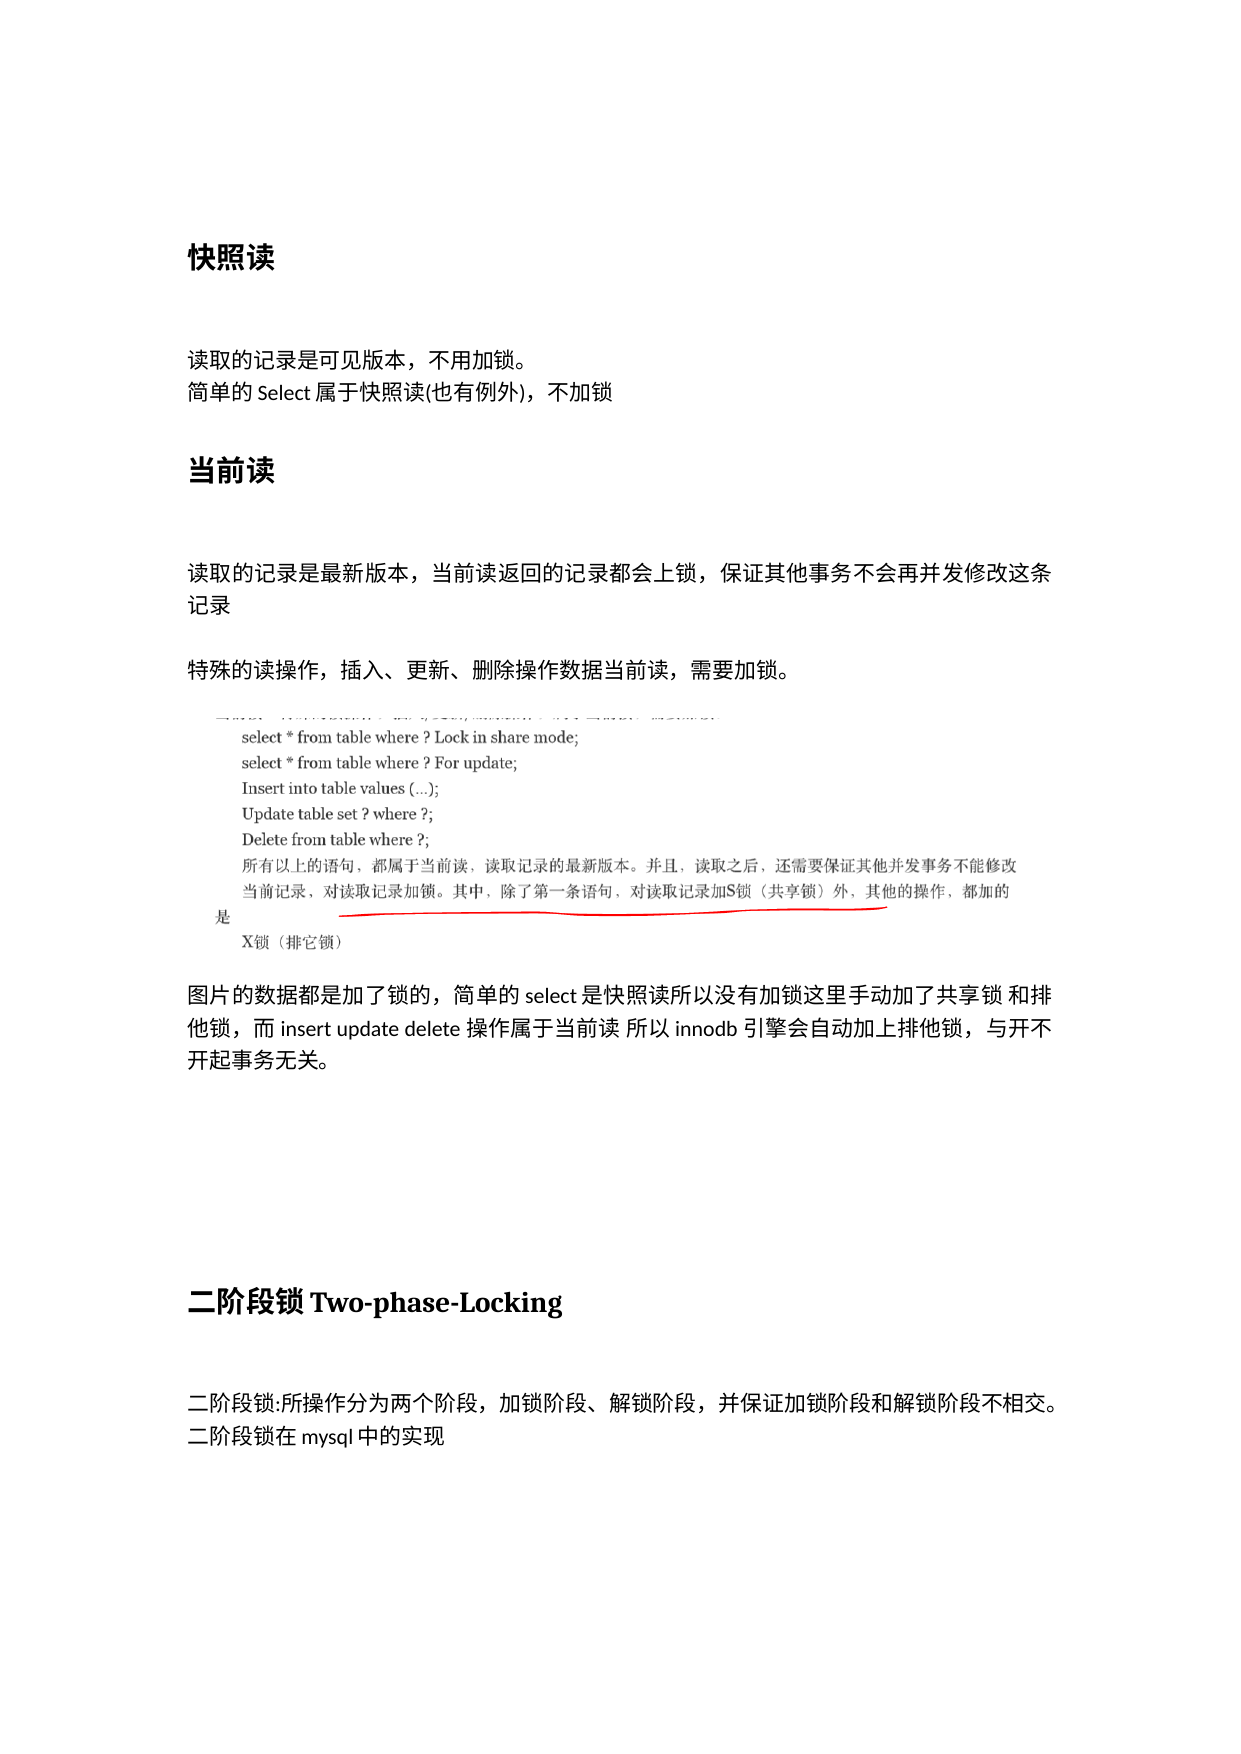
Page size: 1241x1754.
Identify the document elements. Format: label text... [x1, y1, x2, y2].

text 读取的记录是可见版本，不用加锁。 [187, 342, 1053, 375]
picture [187, 718, 1053, 968]
text 二阶段锁在mysql中的实现 [187, 1418, 1053, 1451]
text 读取的记录是最新版本，当前读返回的记录都会上锁，保证其他事务不会再并发修改这条记录 [187, 556, 1053, 621]
text 特殊的读操作，插入、更新、删除操作数据当前读，需要加锁。 [187, 653, 1053, 686]
subtitle 二阶段锁Two-phase-Locking [187, 1267, 1053, 1332]
text 二阶段锁:所操作分为两个阶段，加锁阶段、解锁阶段，并保证加锁阶段和解锁阶段不相交。 [187, 1386, 1053, 1418]
subtitle 当前读 [187, 437, 1053, 502]
text 图片的数据都是加了锁的，简单的select是快照读所以没有加锁这里手动加了共享锁 和排他锁，而insert update delete 操作属于当前读 所以innodb 引擎会自动加上排他锁，与开不开起事务无关。 [187, 978, 1053, 1076]
subtitle 快照读 [187, 224, 1053, 289]
text 简单的Select属于快照读(也有例外)，不加锁 [187, 375, 1053, 407]
